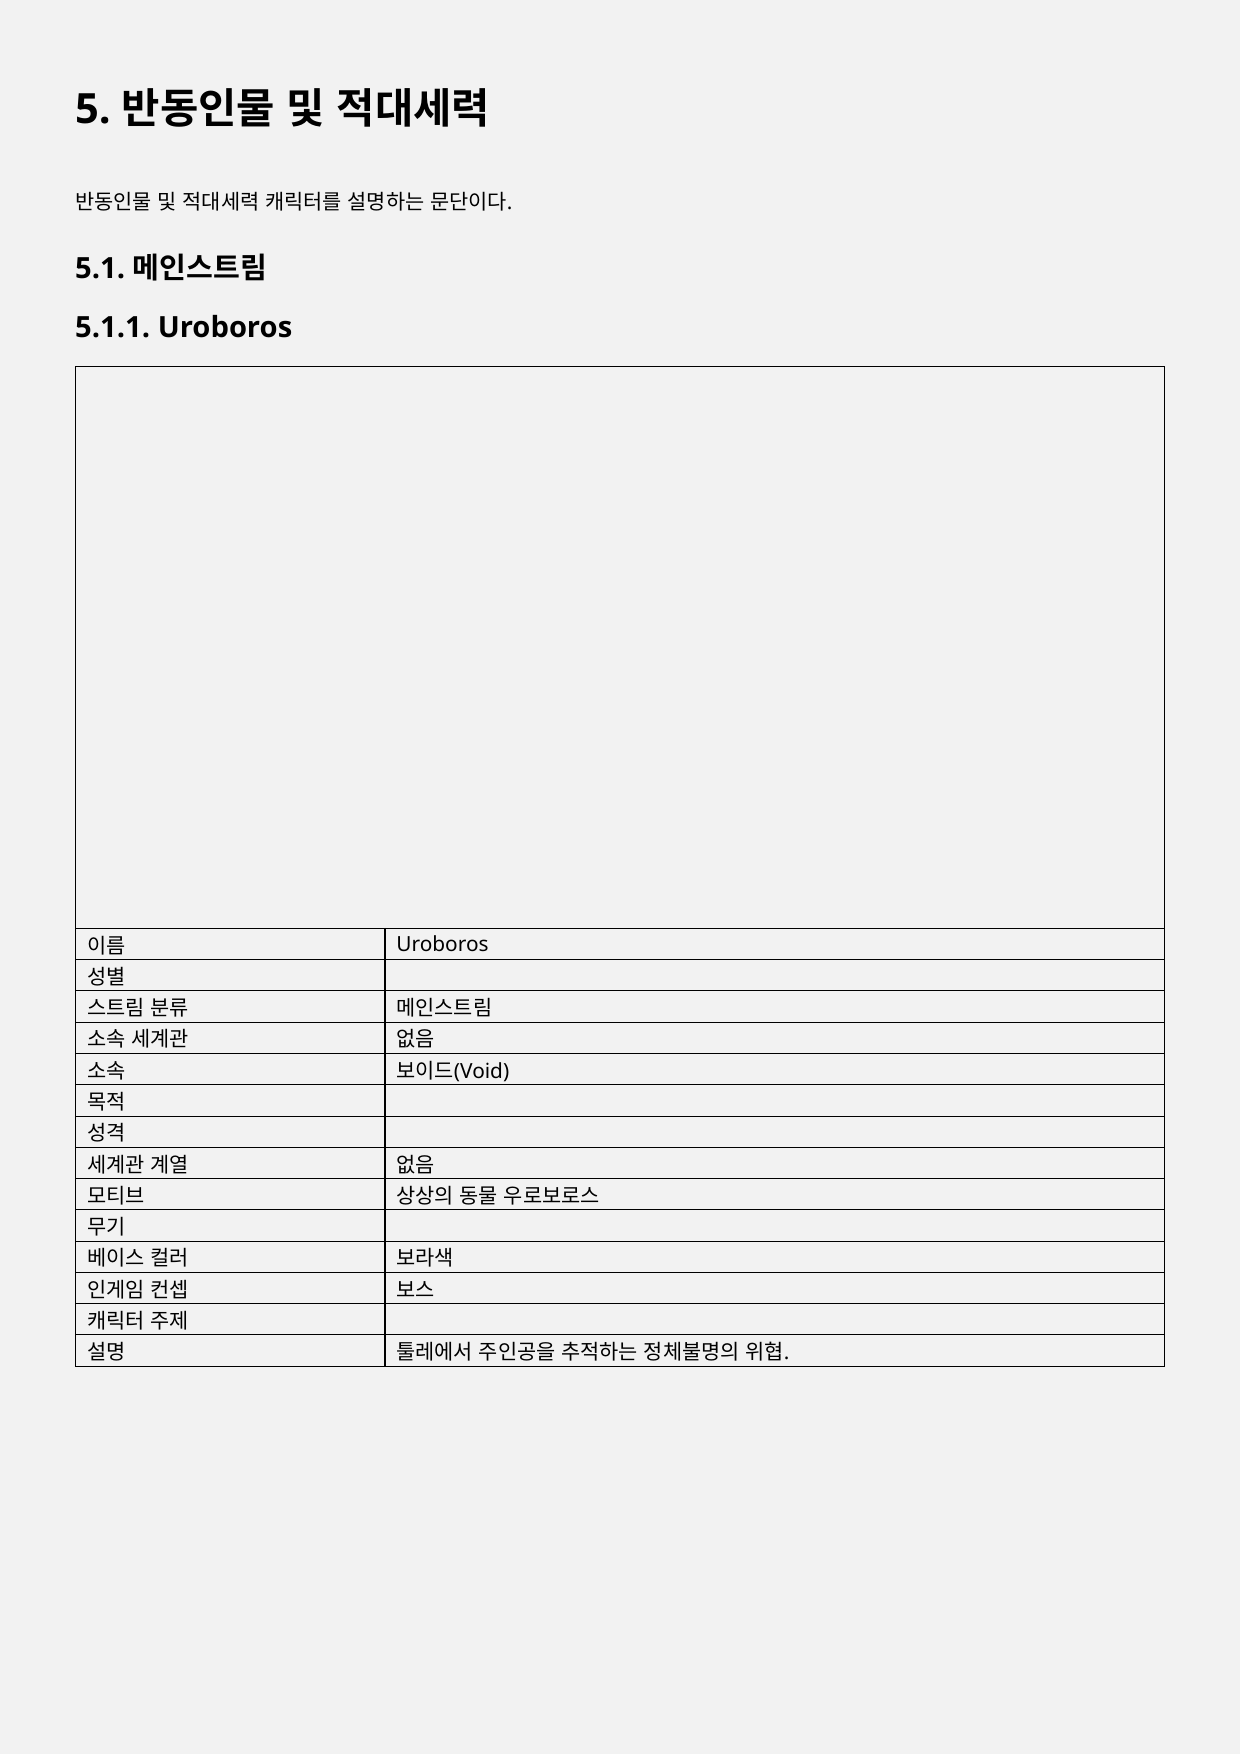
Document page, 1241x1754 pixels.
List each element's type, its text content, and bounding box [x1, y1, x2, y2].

table_cell 없음 [386, 1023, 1164, 1053]
table_cell Uroboros [386, 929, 1164, 959]
table_cell 메인스트림 [386, 991, 1164, 1022]
table_cell 세계관 계열 [76, 1148, 384, 1178]
table_cell 소속 세계관 [76, 1023, 384, 1053]
text 반동인물 및 적대세력 캐릭터를 설명하는 문단이다. [75, 185, 1165, 216]
table_header [76, 367, 1164, 928]
table_cell 성격 [76, 1117, 384, 1147]
table_cell 설명 [76, 1335, 384, 1366]
table_cell [386, 960, 1164, 990]
table_cell 인게임 컨셉 [76, 1273, 384, 1303]
table_cell 이름 [76, 929, 384, 959]
table_cell 툴레에서 주인공을 추적하는 정체불명의 위협. [386, 1335, 1164, 1366]
table_cell 보이드(Void) [386, 1054, 1164, 1084]
table_cell 없음 [386, 1148, 1164, 1178]
table_cell 상상의 동물 우로보로스 [386, 1179, 1164, 1209]
table_cell 모티브 [76, 1179, 384, 1209]
table_cell 목적 [76, 1085, 384, 1116]
table_cell 스트림 분류 [76, 991, 384, 1022]
table_cell [386, 1117, 1164, 1147]
text Uroboros [75, 307, 1165, 346]
table_cell 소속 [76, 1054, 384, 1084]
table_cell 성별 [76, 960, 384, 990]
table_cell 캐릭터 주제 [76, 1304, 384, 1334]
table_cell 보라색 [386, 1242, 1164, 1272]
table_cell 보스 [386, 1273, 1164, 1303]
table_cell [386, 1210, 1164, 1241]
table_cell [386, 1304, 1164, 1334]
text 반동인물 및 적대세력 [75, 75, 1165, 136]
table_cell [386, 1085, 1164, 1116]
table_cell 무기 [76, 1210, 384, 1241]
text 메인스트림 [75, 244, 1165, 287]
table_cell 베이스 컬러 [76, 1242, 384, 1272]
